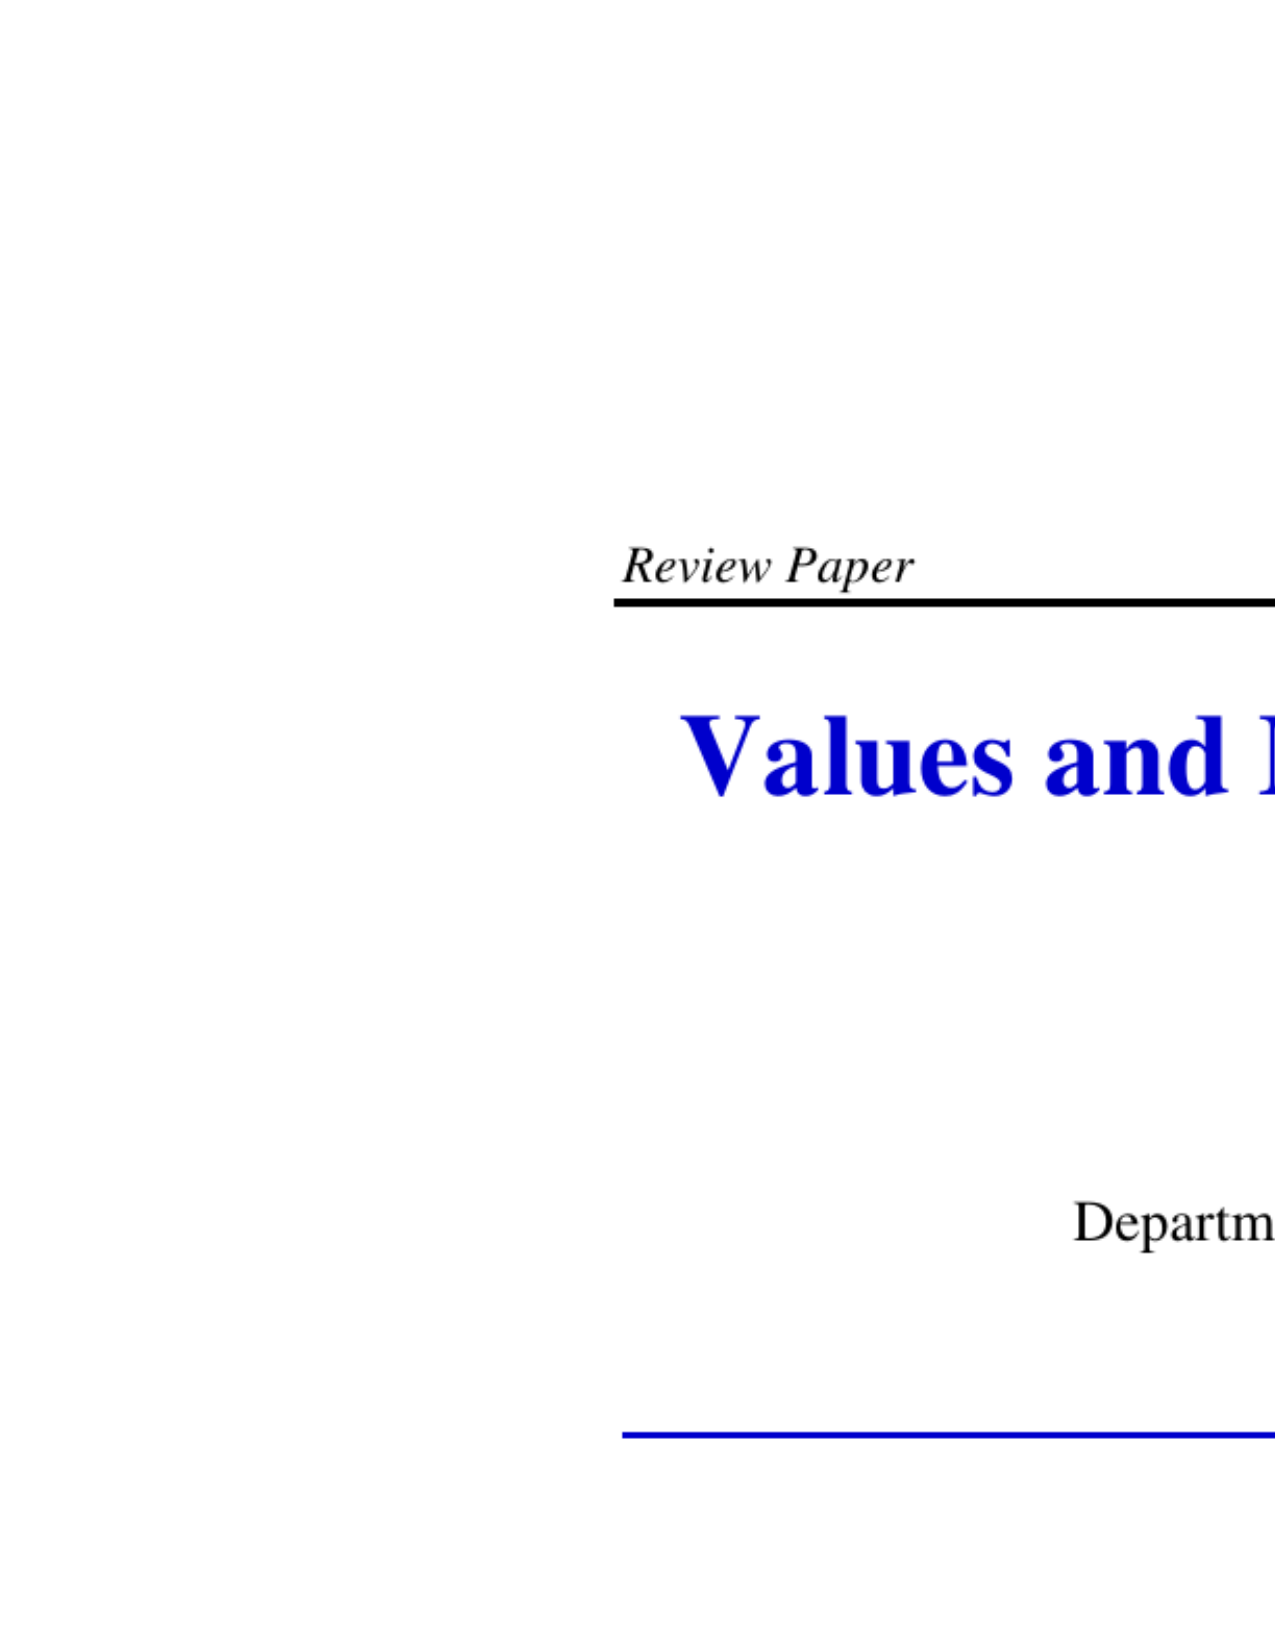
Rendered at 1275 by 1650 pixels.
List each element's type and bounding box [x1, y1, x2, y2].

picture [206, 150, 1275, 1501]
